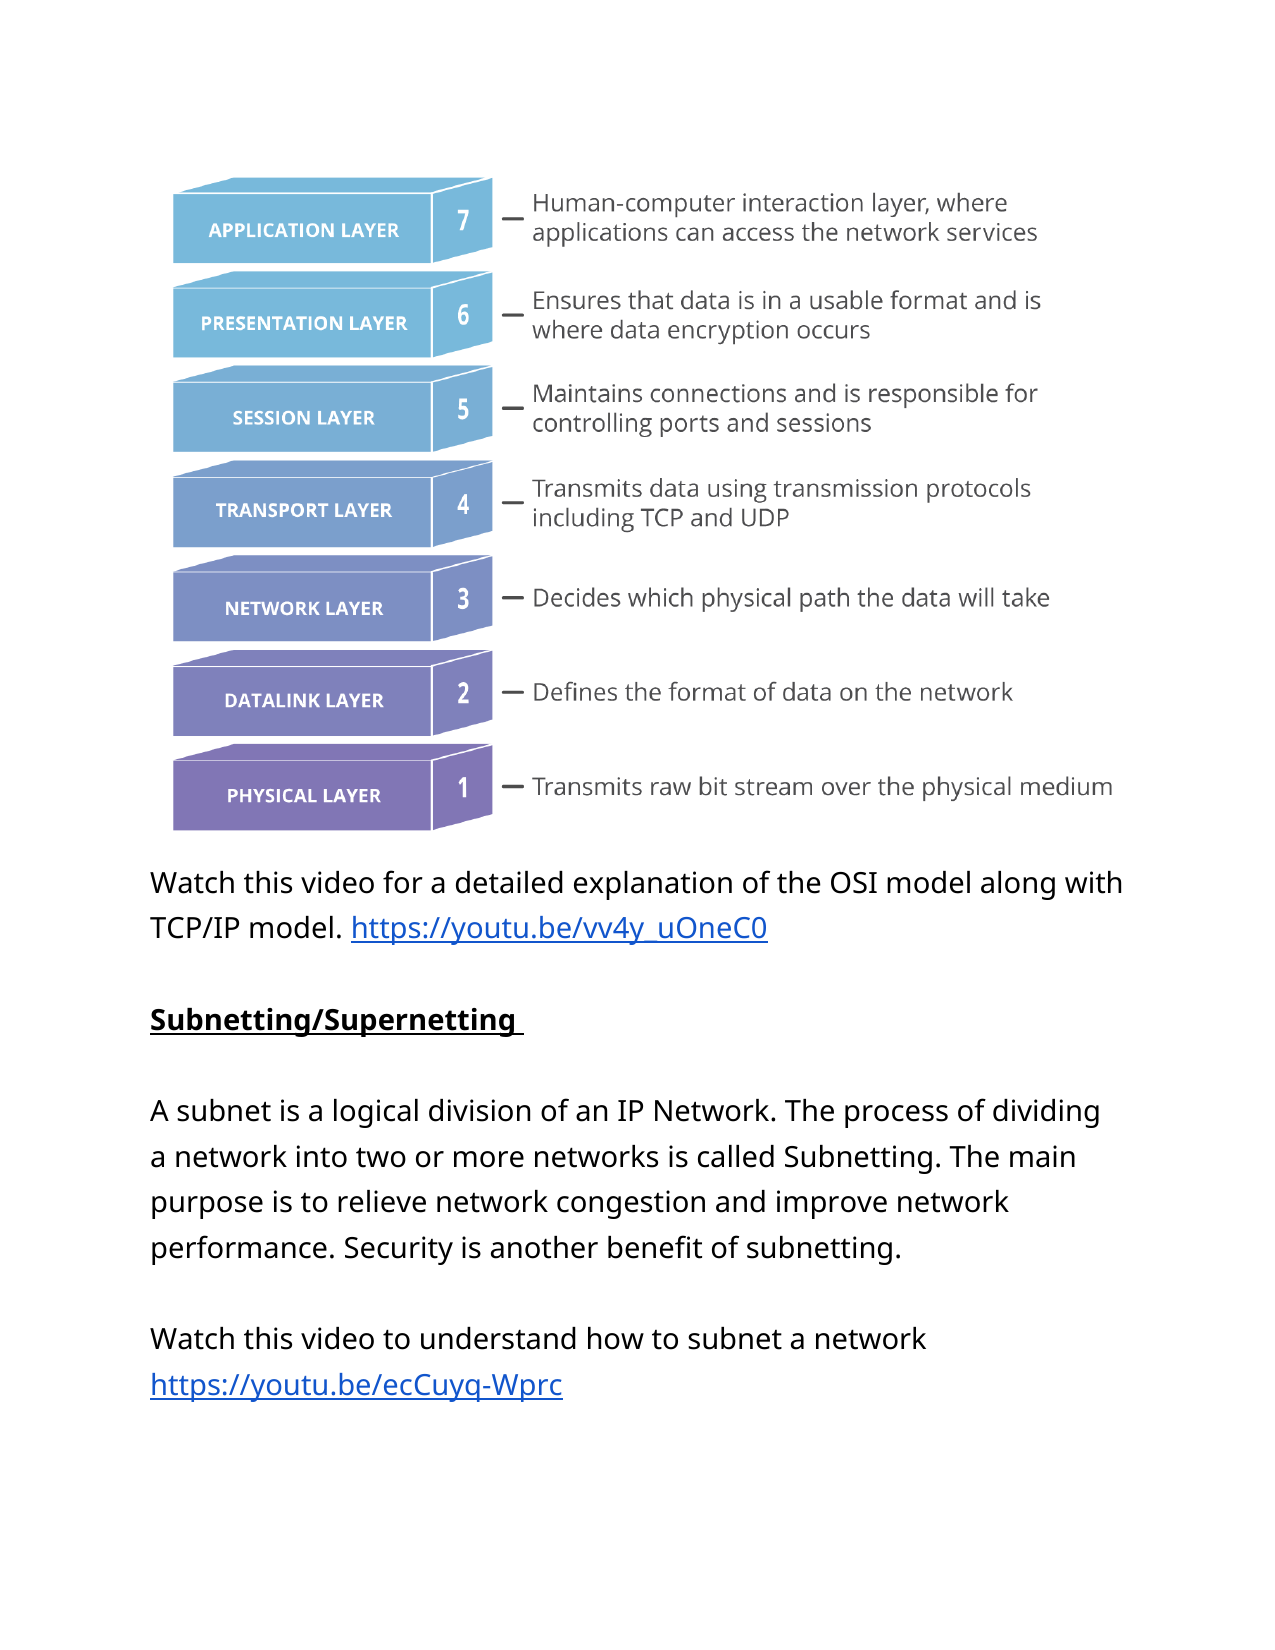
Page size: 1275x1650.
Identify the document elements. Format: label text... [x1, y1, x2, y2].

text Watch this video for a detailed explanation of the OSI model along with TCP/IP model. https://youtu.be/vv4y_uOneC0 [150, 862, 1125, 947]
text A subnet is a logical division of an IP Network. The process of dividing a network into two or more networks is called Subnetting. The main purpose is to relieve network congestion and improve network performance. Security is another benefit of subnetting. [150, 1090, 1125, 1267]
picture [150, 150, 1125, 859]
text Subnetting/Supernetting [150, 999, 1125, 1039]
text Watch this video to understand how to subnet a network https://youtu.be/ecCuyq-Wprc [150, 1318, 1125, 1404]
